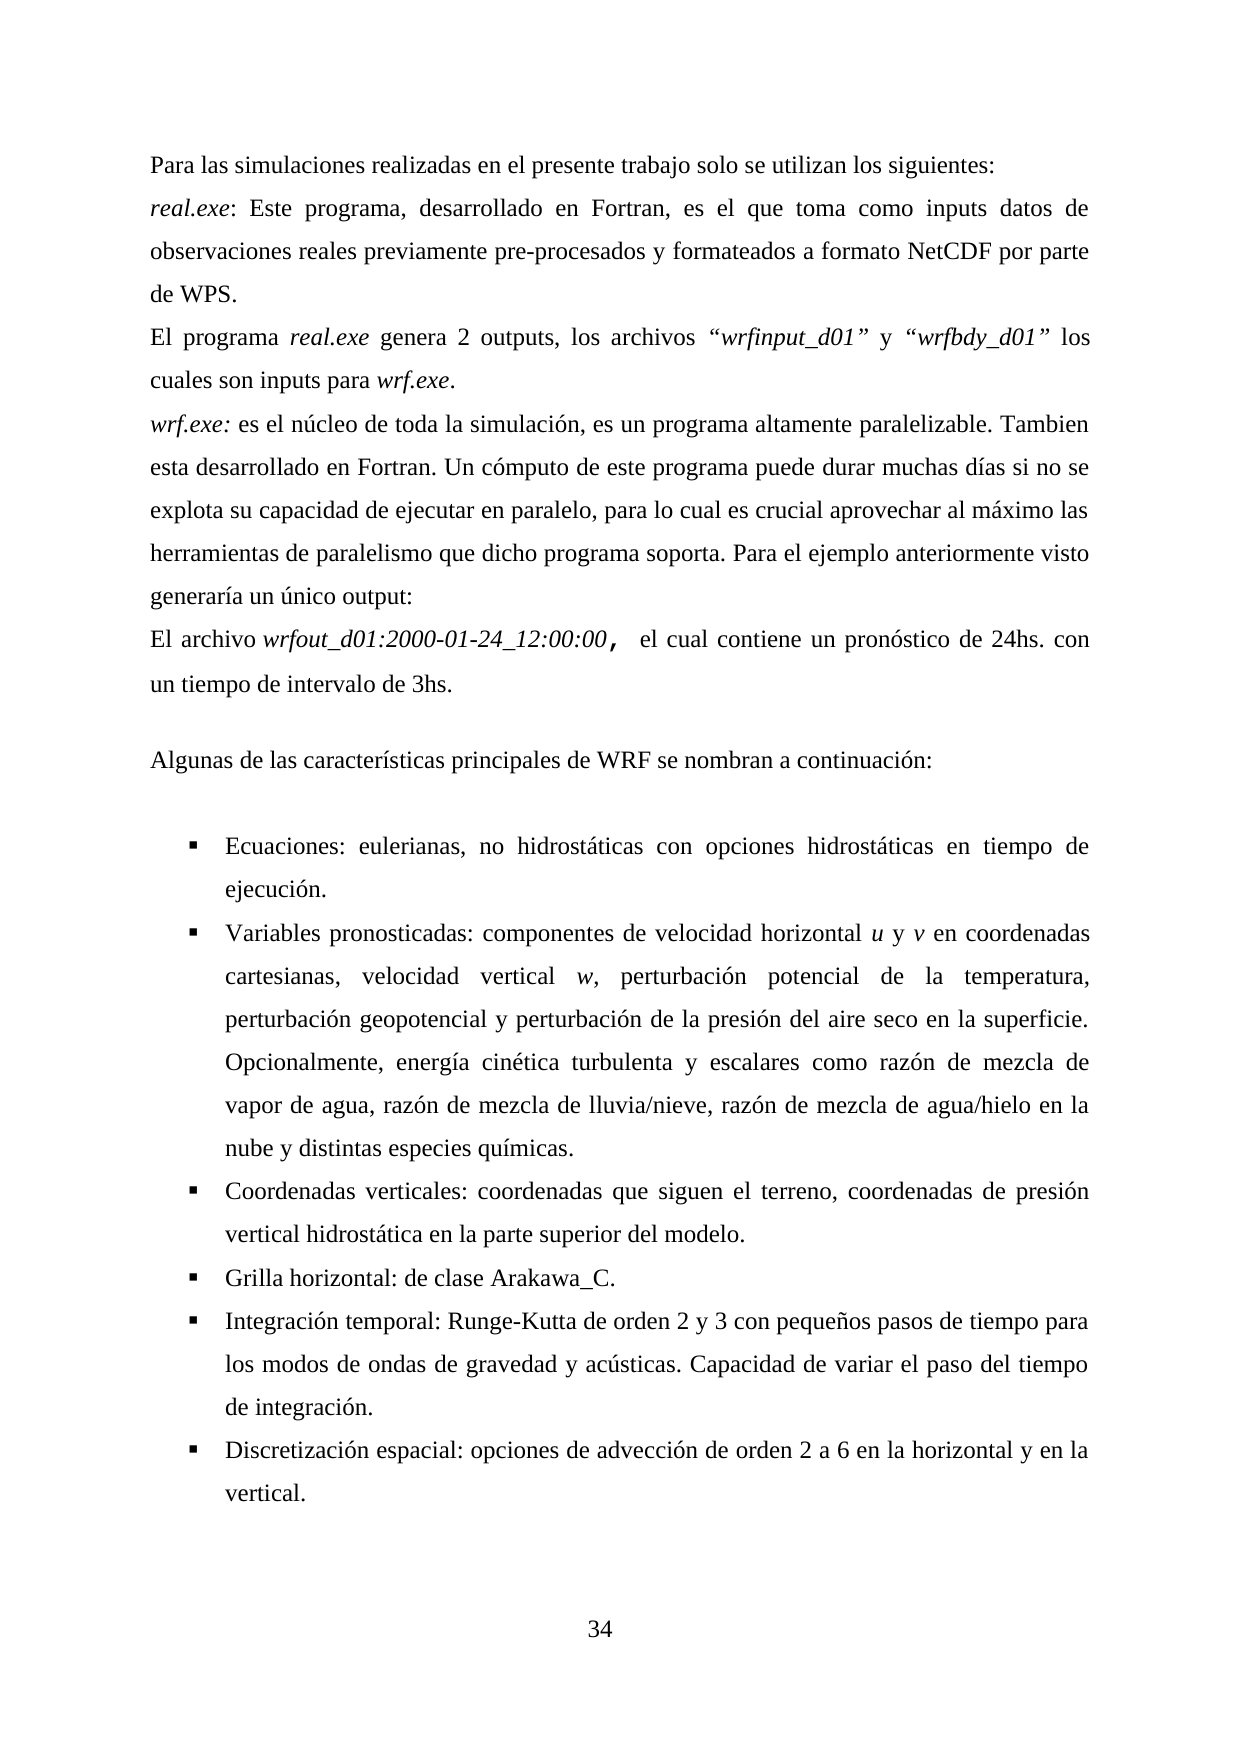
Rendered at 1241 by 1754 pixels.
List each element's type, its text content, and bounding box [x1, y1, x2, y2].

text El archivo wrfout_d01:2000-01-24_12:00:00, el cual contiene un pronóstico de 24hs. con un tiempo de intervalo de 3hs. [150, 624, 1090, 698]
text El programa real.exe genera 2 outputs, los archivos “wrfinput_d01” y “wrfbdy_d01” los cuales son inputs para wrf.exe. [150, 322, 1090, 394]
list Discretización espacial: opciones de advección de orden 2 a 6 en la horizontal y en la vertical. [187, 1435, 1090, 1507]
text Para las simulaciones realizadas en el presente trabajo solo se utilizan los siguientes: [150, 150, 1090, 179]
list Grilla horizontal: de clase Arakawa_C. [187, 1263, 1090, 1291]
list Coordenadas verticales: coordenadas que siguen el terreno, coordenadas de presión vertical hidrostática en la parte superior del modelo. [187, 1176, 1090, 1248]
list Integración temporal: Runge-Kutta de orden 2 y 3 con pequeños pasos de tiempo para los modos de ondas de gravedad y acústicas. Capacidad de variar el paso del tiempo de integración. [187, 1306, 1090, 1421]
text Algunas de las características principales de WRF se nombran a continuación: [150, 745, 1090, 774]
list Ecuaciones: eulerianas, no hidrostáticas con opciones hidrostáticas en tiempo de ejecución. [187, 831, 1090, 903]
text wrf.exe: es el núcleo de toda la simulación, es un programa altamente paralelizable. Tambien esta desarrollado en Fortran. Un cómputo de este programa puede durar muchas días si no se explota su capacidad de ejecutar en paralelo, para lo cual es crucial aprovechar al máximo las herramientas de paralelismo que dicho programa soporta. Para el ejemplo anteriormente visto generaría un único output: [150, 409, 1090, 610]
text real.exe: Este programa, desarrollado en Fortran, es el que toma como inputs datos de observaciones reales previamente pre-procesados y formateados a formato NetCDF por parte de WPS. [150, 193, 1090, 308]
list Variables pronosticadas: componentes de velocidad horizontal u y v en coordenadas cartesianas, velocidad vertical w, perturbación potencial de la temperatura, perturbación geopotencial y perturbación de la presión del aire seco en la superficie. Opcionalmente, energía cinética turbulenta y escalares como razón de mezcla de vapor de agua, razón de mezcla de lluvia/nieve, razón de mezcla de agua/hielo en la nube y distintas especies químicas. [187, 918, 1090, 1162]
